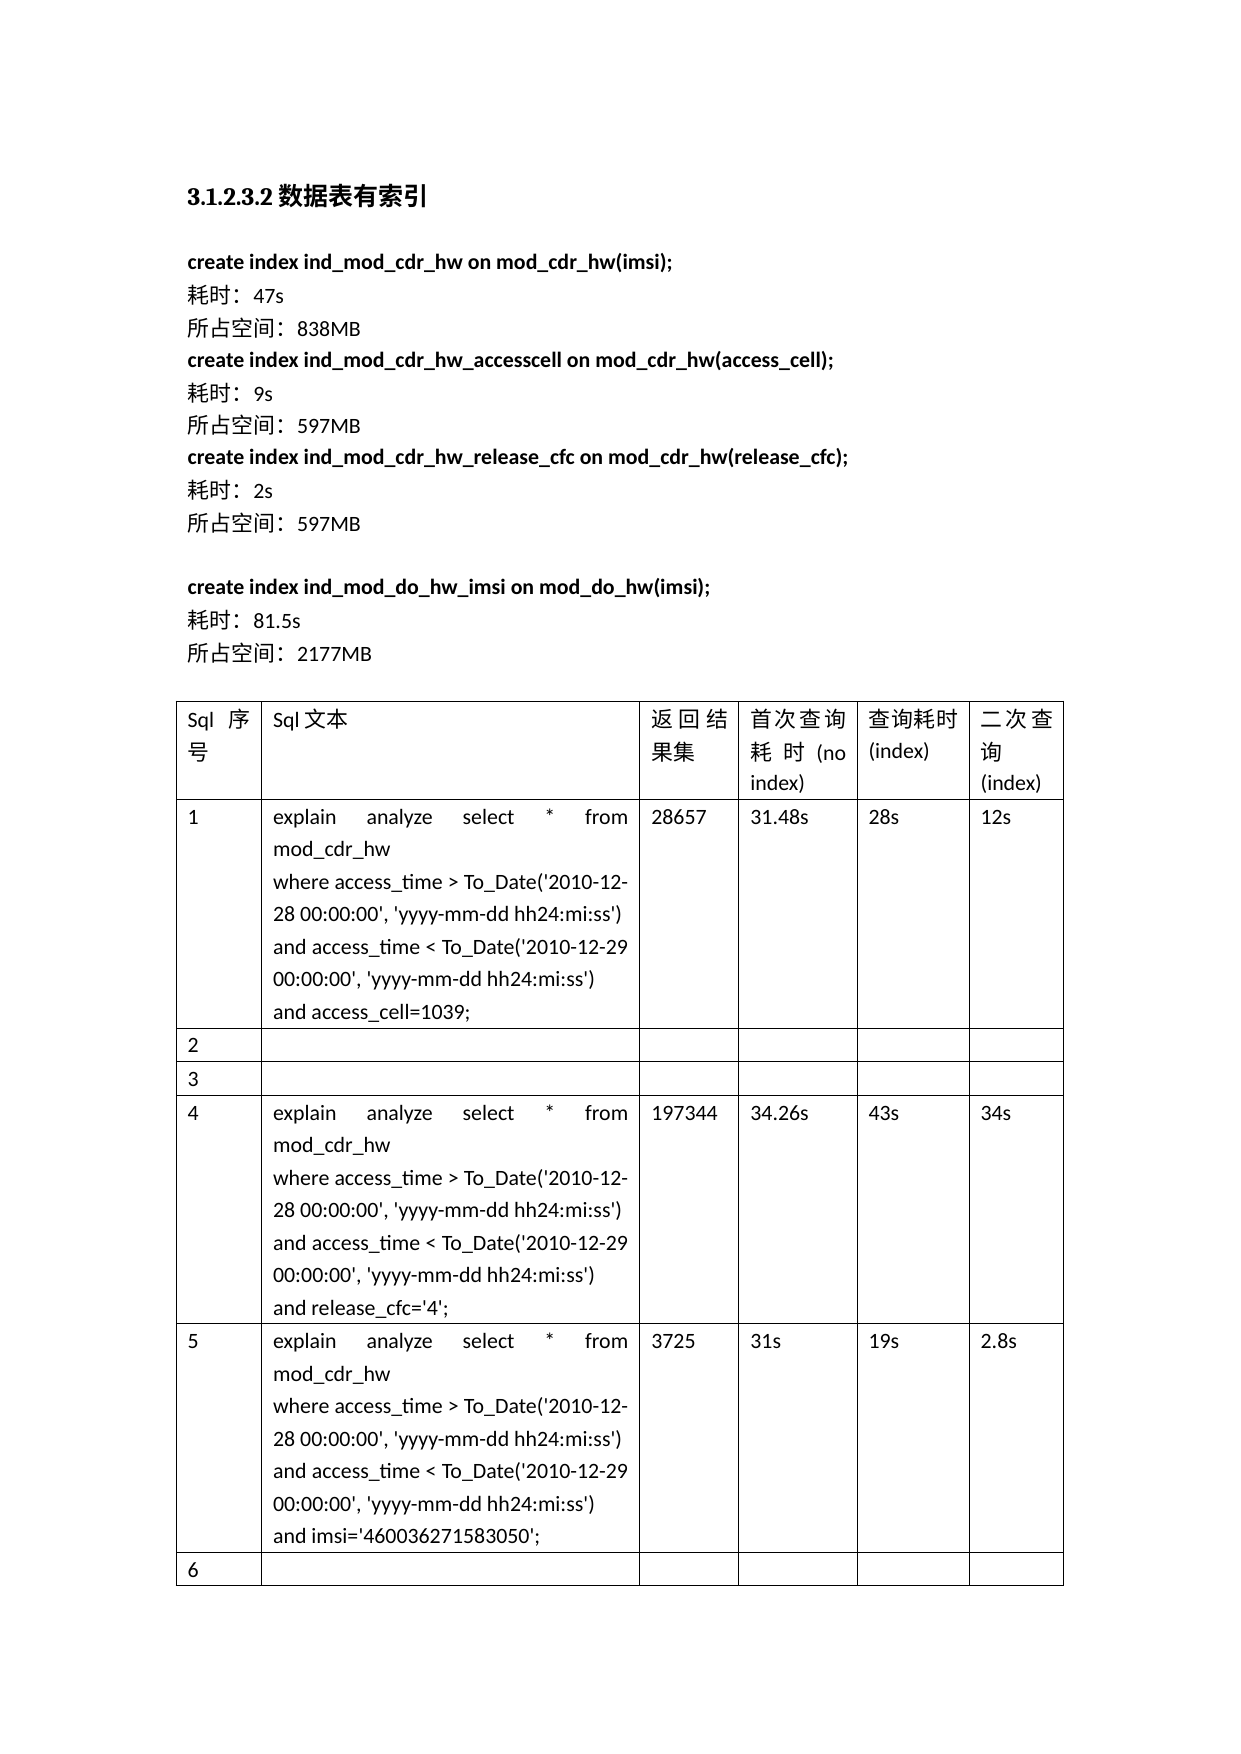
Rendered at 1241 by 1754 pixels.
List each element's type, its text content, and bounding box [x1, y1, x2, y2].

table_header Sql 文本 [262, 702, 639, 799]
table_cell [970, 1029, 1063, 1061]
table_cell explain analyze select * from mod_cdr_hw where access_time > To_Date('2010-12-28 00:00:00', 'yyyy-mm-dd hh24:mi:ss') and access_time < To_Date('2010-12-29 00:00:00', 'yyyy-mm-dd hh24:mi:ss') and access_cell=1039; [262, 800, 639, 1028]
table_cell 12s [970, 800, 1063, 1028]
text 所占空间：838MB [187, 311, 1053, 343]
table_cell explain analyze select * from mod_cdr_hw where access_time > To_Date('2010-12-28 00:00:00', 'yyyy-mm-dd hh24:mi:ss') and access_time < To_Date('2010-12-29 00:00:00', 'yyyy-mm-dd hh24:mi:ss') and release_cfc='4'; [262, 1096, 639, 1323]
table_cell 2.8s [970, 1324, 1063, 1552]
table_cell [262, 1062, 639, 1095]
table_cell 28657 [640, 800, 738, 1028]
table_cell [640, 1062, 738, 1095]
table_cell 3 [177, 1062, 261, 1095]
text 所占空间：597MB [187, 506, 1053, 538]
table_cell 5 [177, 1324, 261, 1552]
table_cell [970, 1553, 1063, 1585]
table_cell [262, 1029, 639, 1061]
table_cell 2 [177, 1029, 261, 1061]
table_cell [858, 1062, 969, 1095]
table_cell [739, 1062, 857, 1095]
subtitle 3.1.2.3.2 数据表有索引 [187, 162, 1053, 227]
text 耗时：2s [187, 473, 1053, 506]
table_cell 43s [858, 1096, 969, 1323]
table_cell [858, 1553, 969, 1585]
table_cell 4 [177, 1096, 261, 1323]
table_cell 34.26s [739, 1096, 857, 1323]
table_header 返回结果集 [640, 702, 738, 799]
table_header Sql 序号 [177, 702, 261, 799]
table_cell 31s [739, 1324, 857, 1552]
table_cell 19s [858, 1324, 969, 1552]
table_cell [640, 1553, 738, 1585]
table_cell 6 [177, 1553, 261, 1585]
table_header 查询耗时(index) [858, 702, 969, 799]
text 所占空间：2177MB [187, 636, 1053, 668]
table_cell [739, 1029, 857, 1061]
text create index ind_mod_do_hw_imsi on mod_do_hw(imsi); [187, 571, 1053, 603]
table_header 二次查询(index) [970, 702, 1063, 799]
table_cell 1 [177, 800, 261, 1028]
table_cell [262, 1553, 639, 1585]
table_cell [970, 1062, 1063, 1095]
table_cell [640, 1029, 738, 1061]
text 耗时：9s [187, 376, 1053, 408]
table_cell explain analyze select * from mod_cdr_hw where access_time > To_Date('2010-12-28 00:00:00', 'yyyy-mm-dd hh24:mi:ss') and access_time < To_Date('2010-12-29 00:00:00', 'yyyy-mm-dd hh24:mi:ss') and imsi='460036271583050'; [262, 1324, 639, 1552]
table_cell [739, 1553, 857, 1585]
table_cell 34s [970, 1096, 1063, 1323]
table_header 首次查询耗时(no index) [739, 702, 857, 799]
table_cell 197344 [640, 1096, 738, 1323]
table_cell 31.48s [739, 800, 857, 1028]
table_cell 28s [858, 800, 969, 1028]
table_cell [858, 1029, 969, 1061]
text create index ind_mod_cdr_hw_release_cfc on mod_cdr_hw(release_cfc); [187, 441, 1053, 473]
text 耗时：47s [187, 278, 1053, 311]
text create index ind_mod_cdr_hw on mod_cdr_hw(imsi); [187, 246, 1053, 278]
table_cell 3725 [640, 1324, 738, 1552]
text 耗时：81.5s [187, 603, 1053, 636]
text create index ind_mod_cdr_hw_accesscell on mod_cdr_hw(access_cell); [187, 343, 1053, 376]
text 所占空间：597MB [187, 408, 1053, 441]
